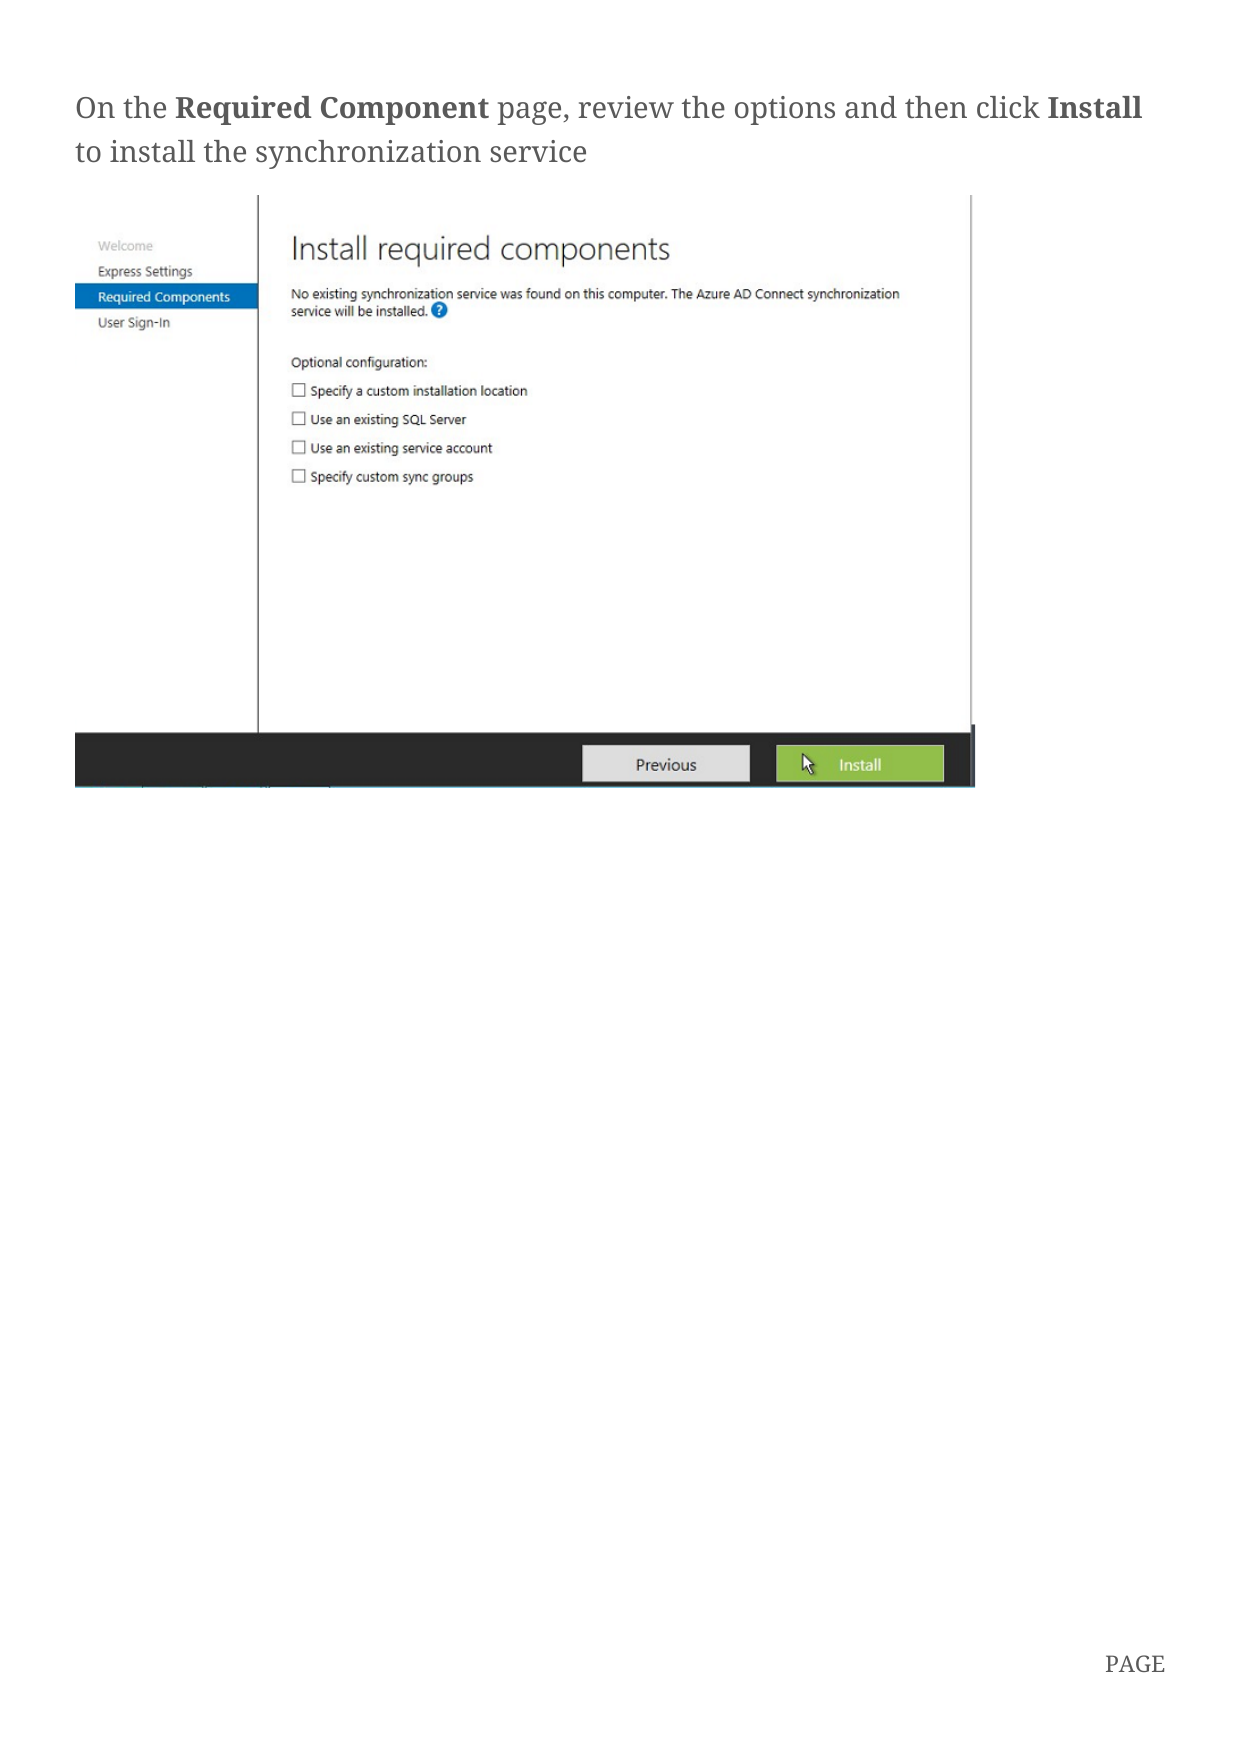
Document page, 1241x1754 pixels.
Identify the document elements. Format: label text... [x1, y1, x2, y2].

text On the Required Component page, review the options and then click Install to install the synchronization service [75, 87, 1165, 171]
picture [75, 195, 976, 788]
